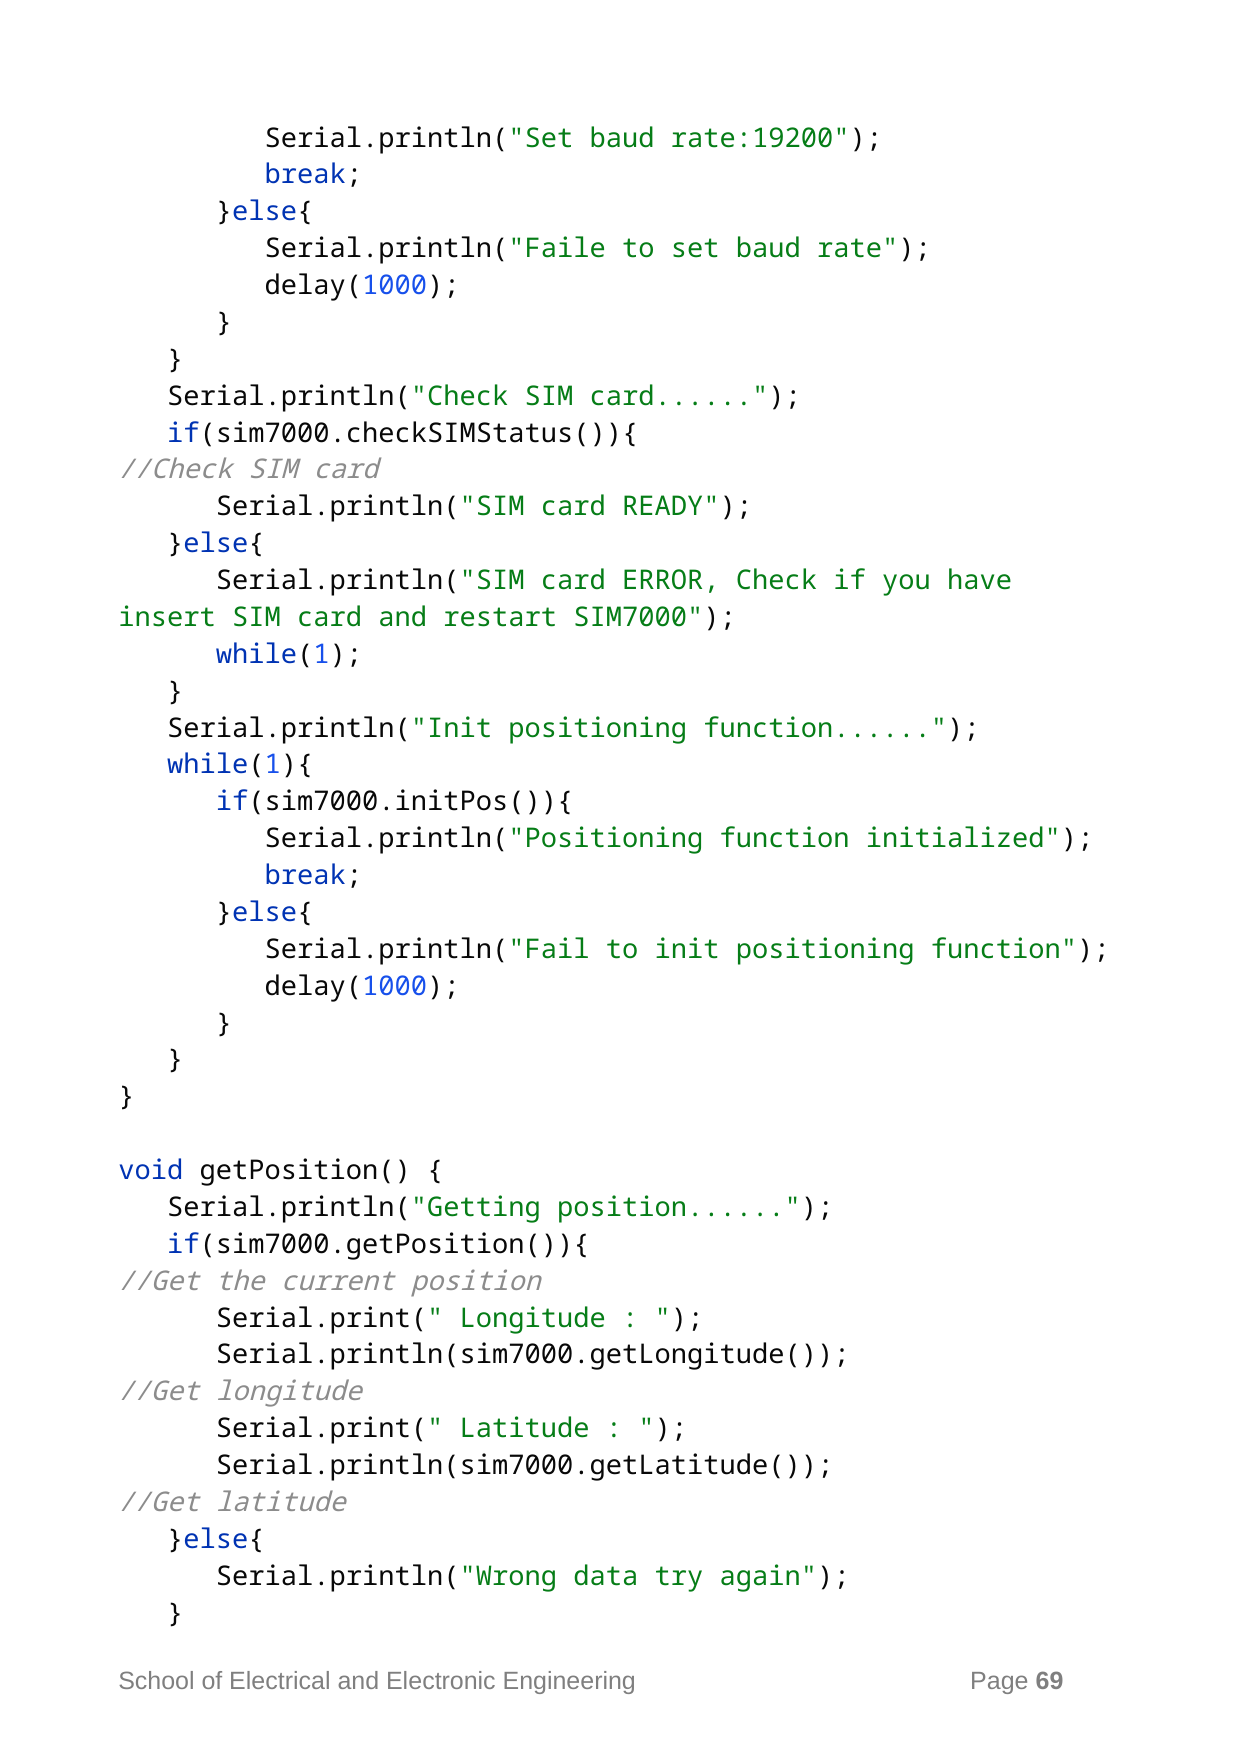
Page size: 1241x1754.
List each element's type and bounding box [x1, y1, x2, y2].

text [118, 118, 1122, 1630]
